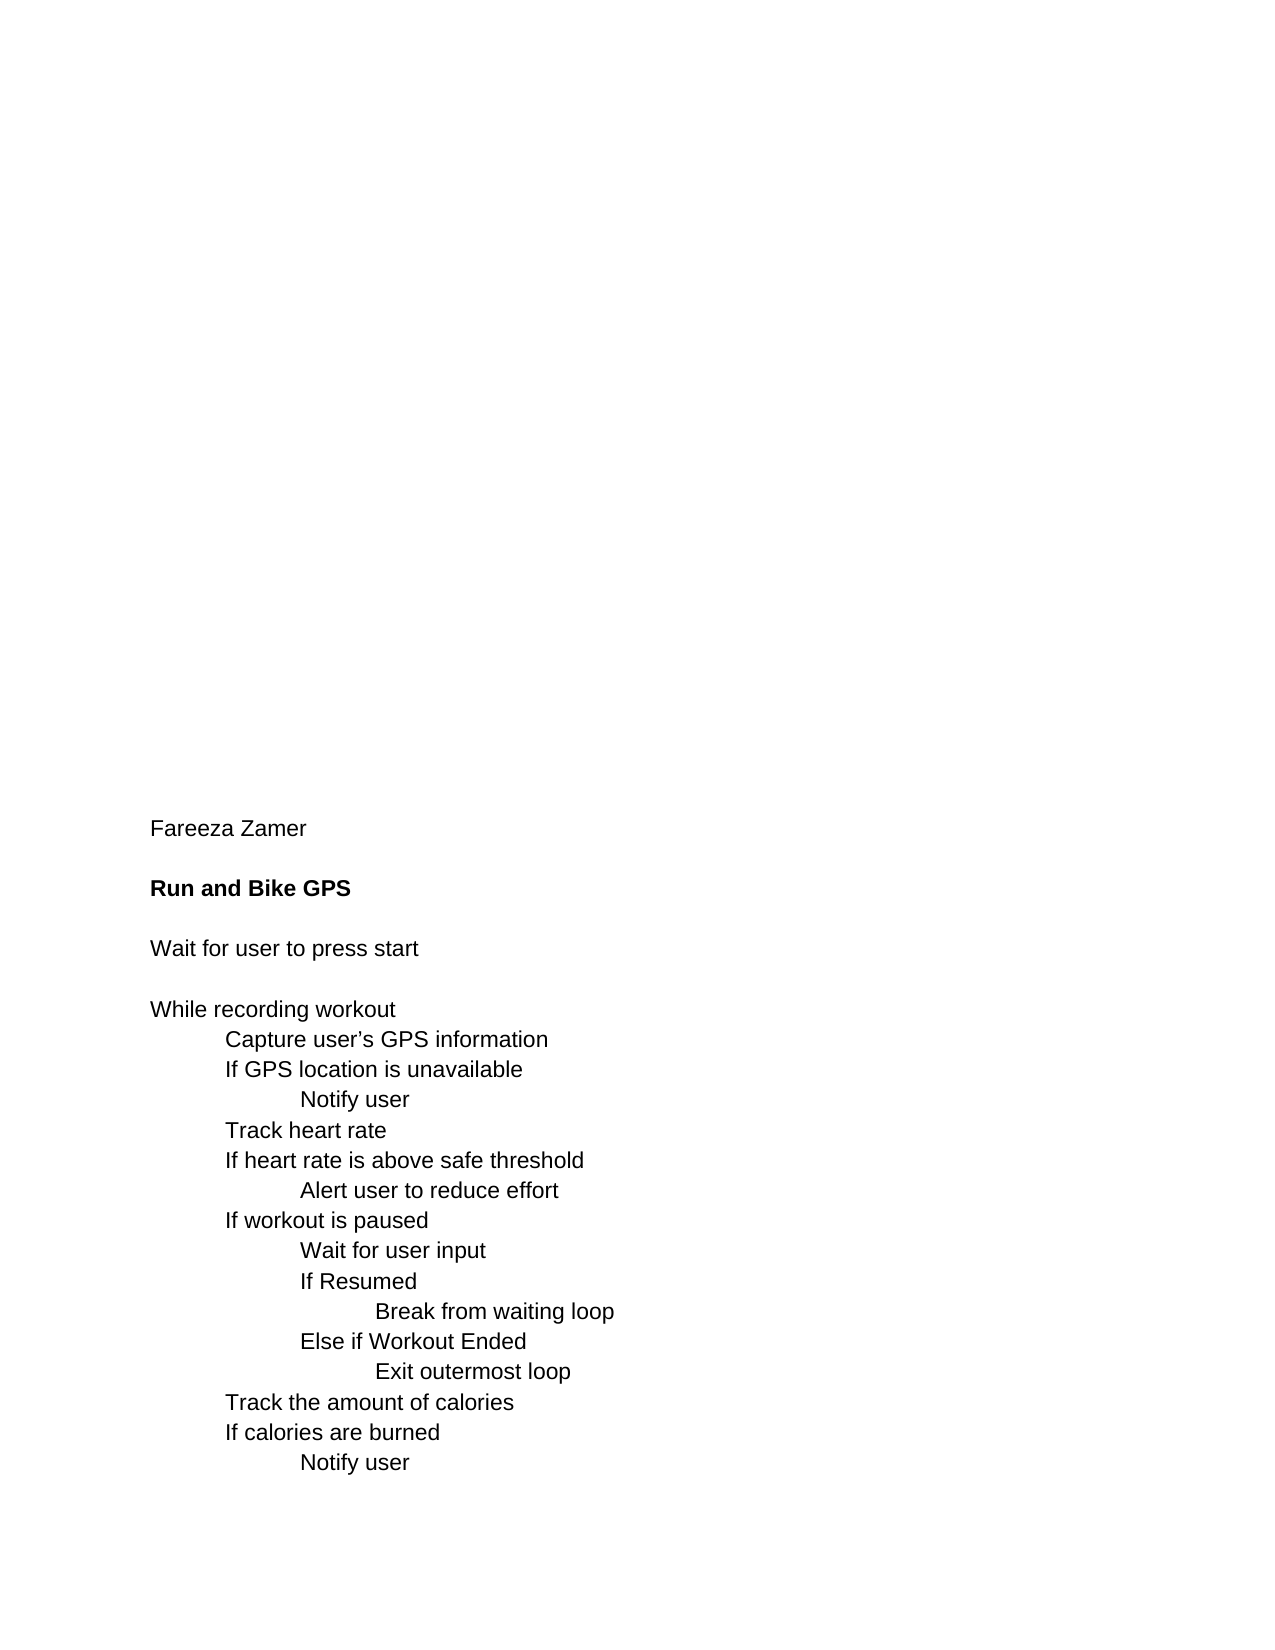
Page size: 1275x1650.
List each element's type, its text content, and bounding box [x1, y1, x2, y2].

text Notify user [150, 1086, 1125, 1113]
text Run and Bike GPS [150, 875, 1125, 901]
text If Resumed [150, 1268, 1125, 1294]
text Break from waiting loop [150, 1298, 1125, 1324]
text Track the amount of calories [150, 1388, 1125, 1415]
text If GPS location is unavailable [150, 1056, 1125, 1083]
text While recording workout [150, 996, 1125, 1022]
text Notify user [150, 1449, 1125, 1475]
text Else if Workout Ended [150, 1328, 1125, 1354]
text Alert user to reduce effort [150, 1177, 1125, 1203]
text If heart rate is above safe threshold [150, 1147, 1125, 1173]
text Wait for user input [150, 1237, 1125, 1264]
text Track heart rate [150, 1117, 1125, 1143]
text If workout is paused [150, 1207, 1125, 1234]
text Capture user’s GPS information [150, 1026, 1125, 1052]
text Fareeza Zamer [150, 814, 1125, 841]
text Exit outermost loop [150, 1358, 1125, 1385]
text If calories are burned [150, 1419, 1125, 1445]
text Wait for user to press start [150, 935, 1125, 962]
